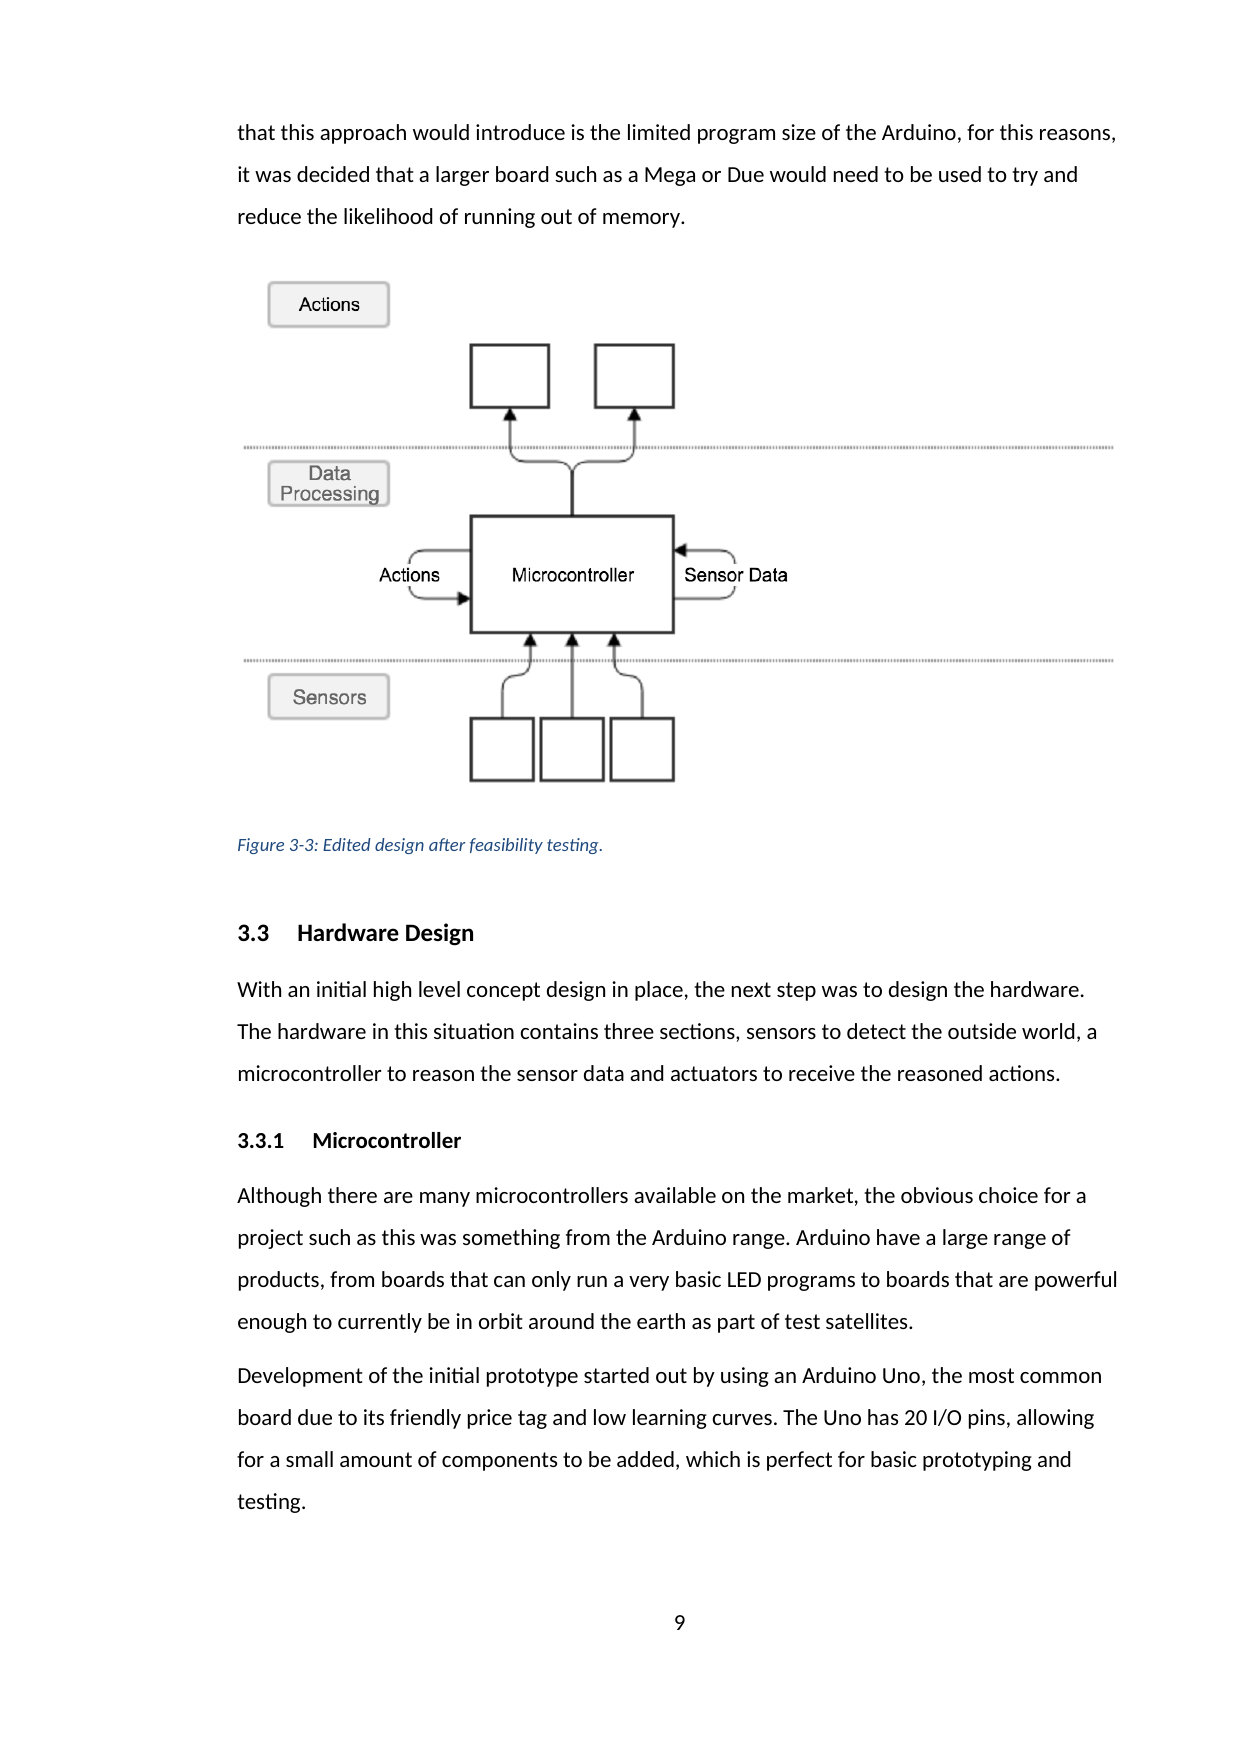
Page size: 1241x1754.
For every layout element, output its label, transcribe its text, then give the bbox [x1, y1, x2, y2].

picture [237, 257, 1122, 819]
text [237, 118, 1122, 231]
text With an initial high level concept design in place, the next step was to design the hardware. The hardware in this situation contains three sections, sensors to detect the outside world, a microcontroller to reason the sensor data and actuators to receive the reasoned actions. [237, 975, 1122, 1087]
text Development of the initial prototype started out by using an Arduino Uno, the most common board due to its friendly price tag and low learning curves. The Uno has 20 I/O pins, allowing for a small amount of components to be added, which is perfect for basic prototyping and testing. [237, 1361, 1122, 1515]
subtitle Hardware Design [237, 917, 1122, 948]
text Although there are many microcontrollers available on the market, the obvious choice for a project such as this was something from the Arduino range. Arduino have a large range of products, from boards that can only run a very basic LED programs to boards that are powerful enough to currently be in orbit around the earth as part of test satellites. [237, 1181, 1122, 1335]
subtitle Microcontroller [237, 1126, 1122, 1154]
